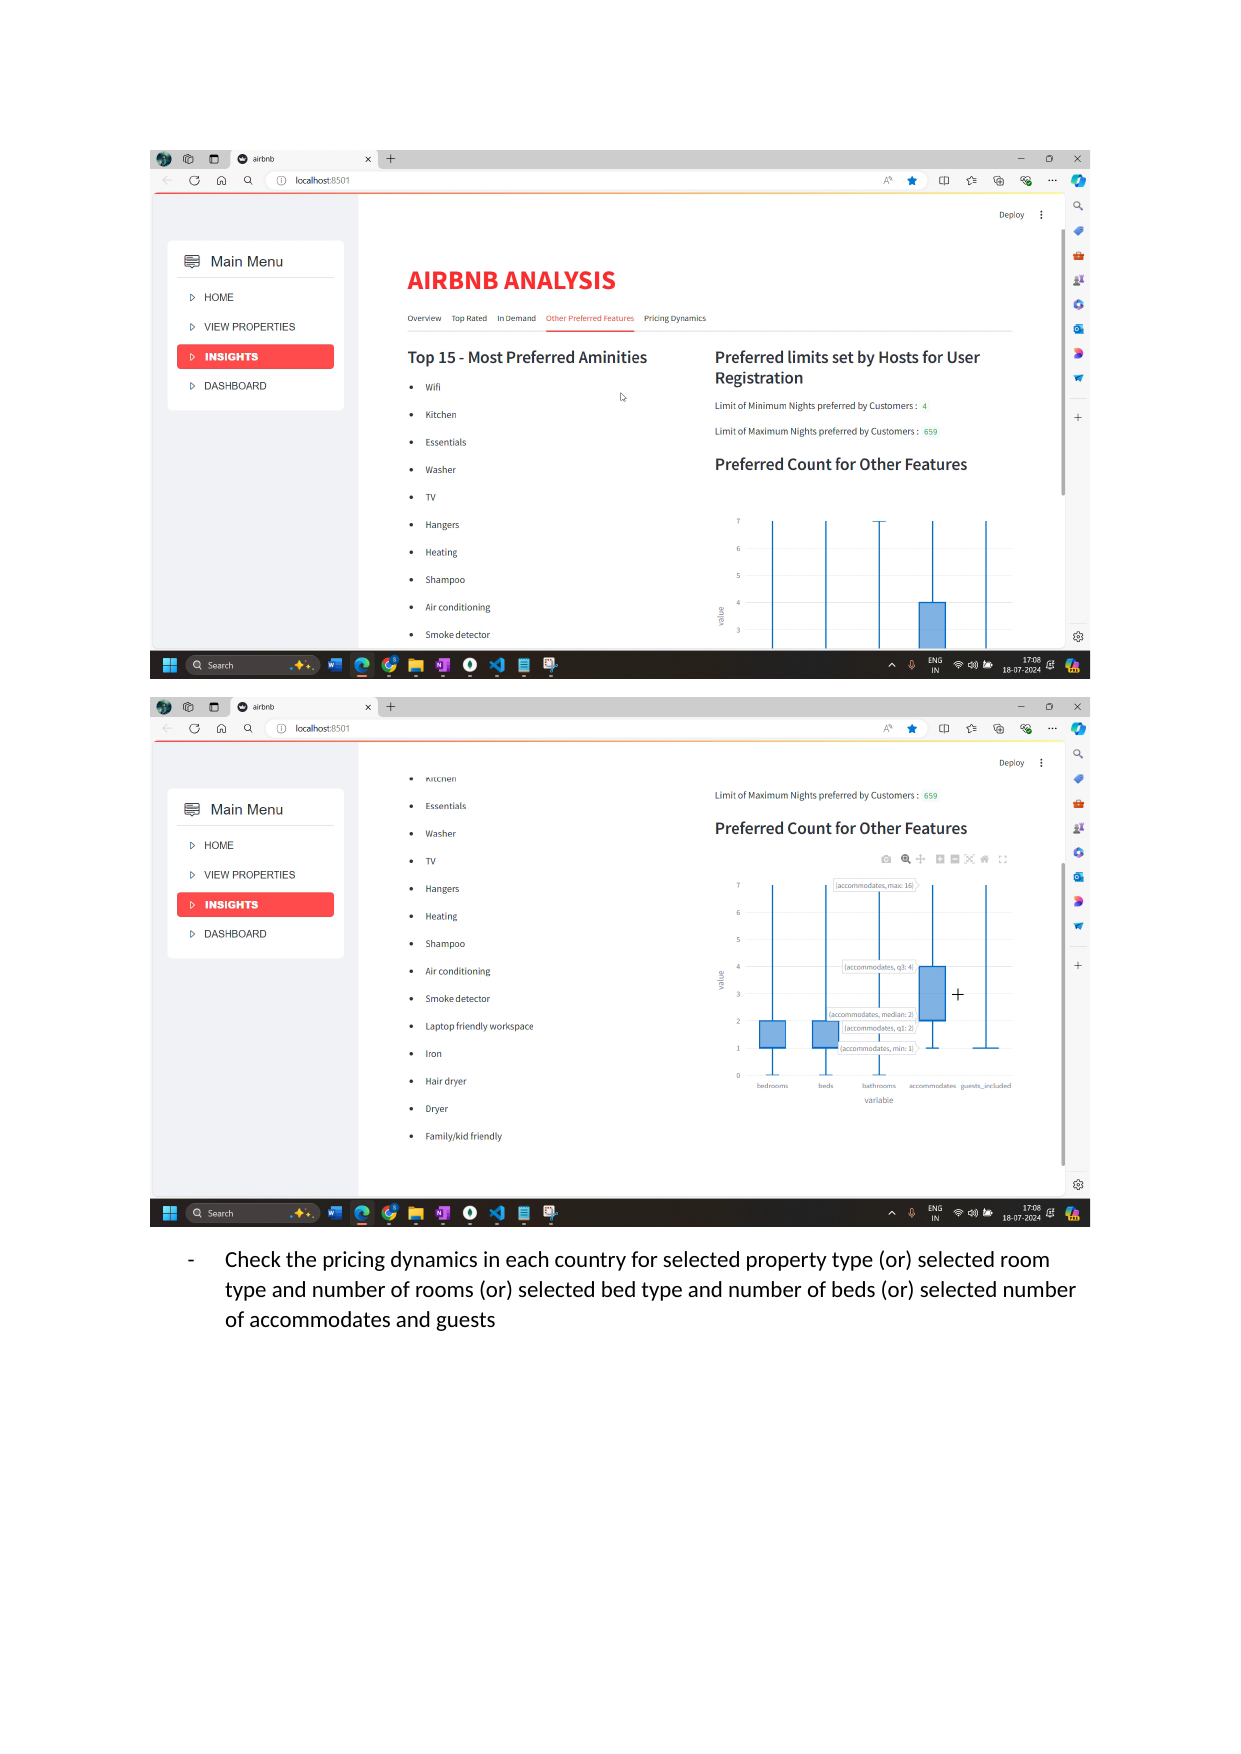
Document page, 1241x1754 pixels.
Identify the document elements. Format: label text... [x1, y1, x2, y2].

picture [150, 697, 1091, 1227]
list Check the pricing dynamics in each country for selected property type (or) selected room type and number of rooms (or) selected bed type and number of beds (or) selected number of accommodates and guests [187, 1245, 1090, 1333]
picture [150, 150, 1091, 679]
